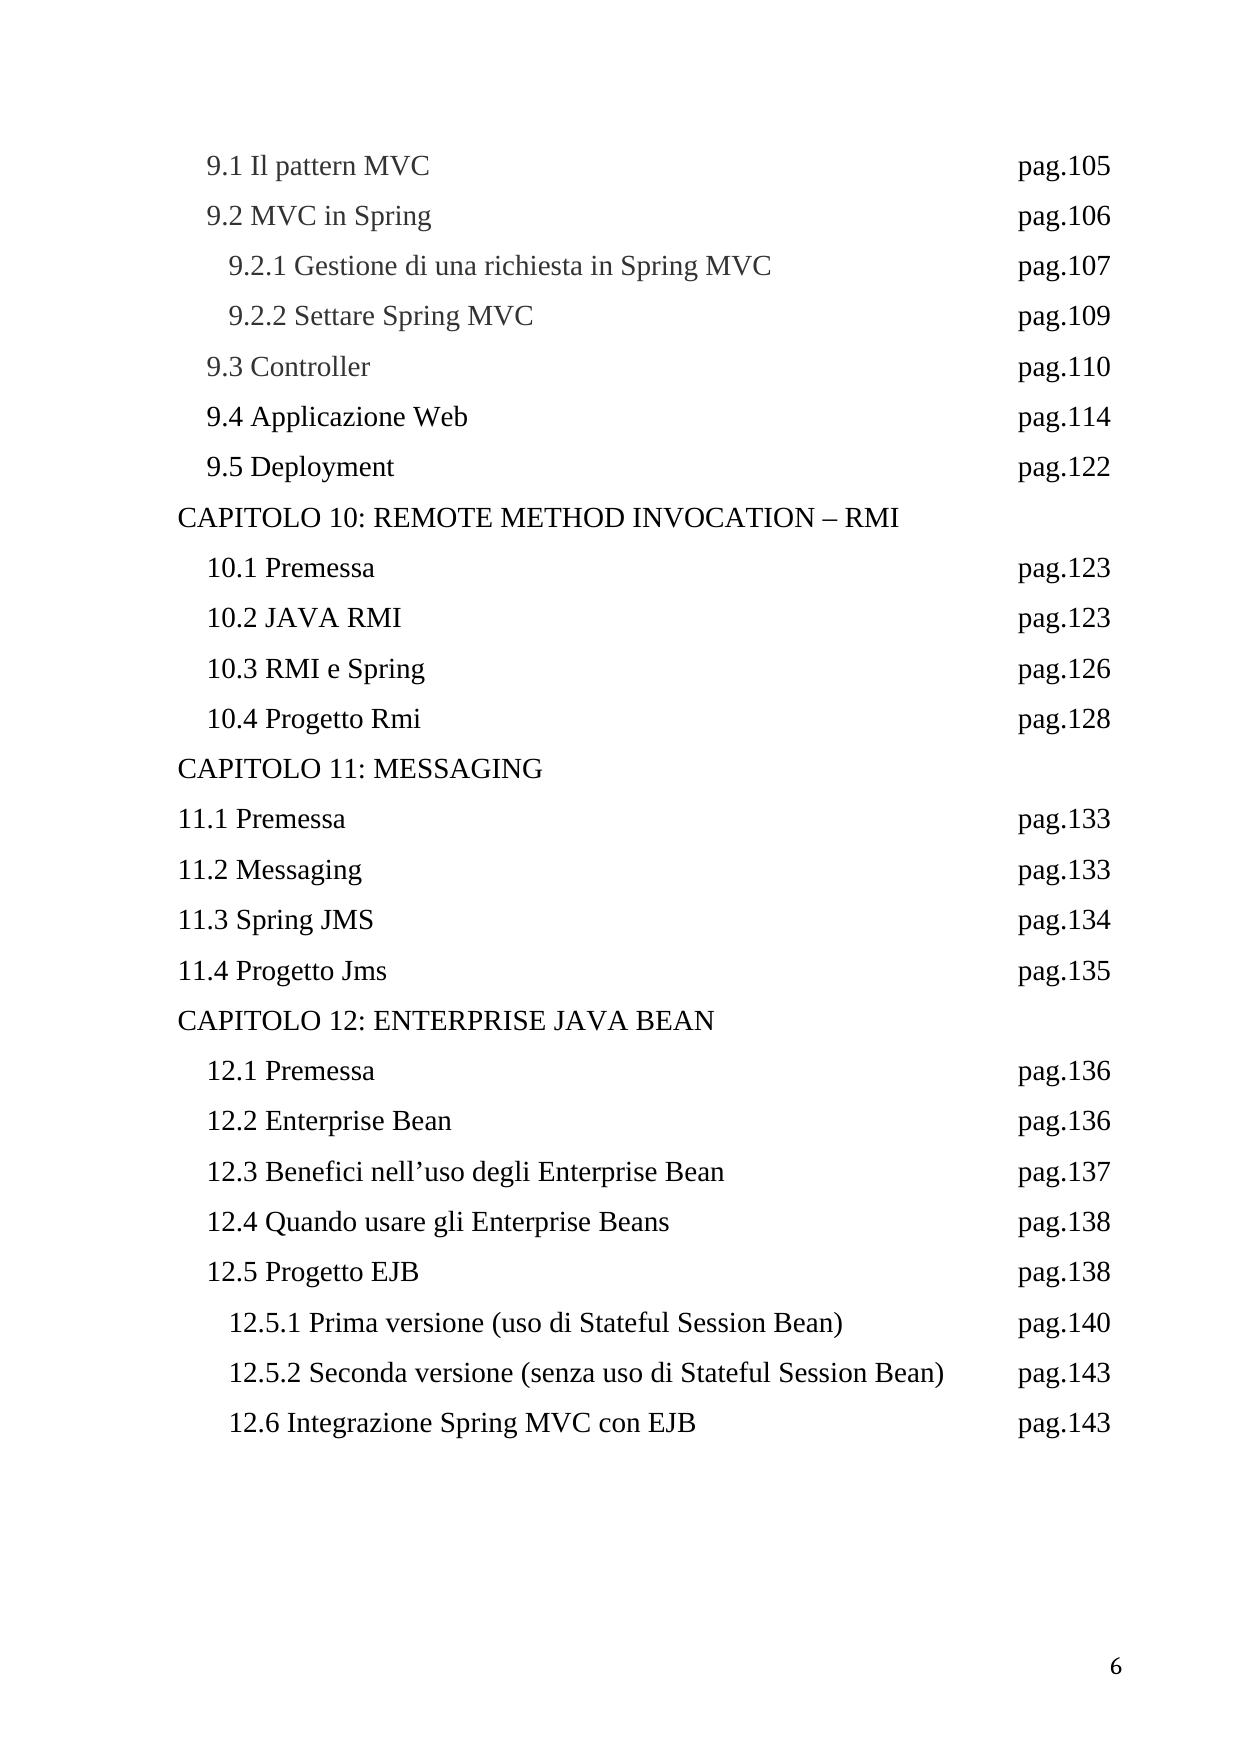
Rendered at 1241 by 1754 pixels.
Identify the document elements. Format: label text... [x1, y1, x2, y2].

text 11.4 Progetto Jms pag.135 [177, 953, 1122, 986]
text 10.3 RMI e Spring pag.126 [177, 651, 1122, 684]
text 10.1 Premessa pag.123 [177, 550, 1122, 584]
text 10.2 JAVA RMI pag.123 [177, 600, 1122, 634]
text 9.5 Deployment pag.122 [177, 449, 1122, 483]
text 9.2.2 Settare Spring MVC pag.109 [177, 298, 1122, 332]
text 12.1 Premessa pag.136 [177, 1053, 1122, 1087]
text 10.4 Progetto Rmi pag.128 [177, 701, 1122, 734]
text 12.5 Progetto EJB pag.138 [177, 1254, 1122, 1288]
text 12.6 Integrazione Spring MVC con EJB pag.143 [177, 1405, 1122, 1439]
text 11.1 Premessa pag.133 [177, 802, 1122, 835]
text CAPITOLO 11: MESSAGING [177, 751, 1122, 785]
text 12.2 Enterprise Bean pag.136 [177, 1103, 1122, 1137]
text CAPITOLO 10: REMOTE METHOD INVOCATION – RMI [177, 500, 1122, 533]
text 12.5.1 Prima versione (uso di Stateful Session Bean) pag.140 [177, 1305, 1122, 1338]
text 12.4 Quando usare gli Enterprise Beans pag.138 [177, 1204, 1122, 1238]
text 9.1 Il pattern MVC pag.105 [177, 148, 1122, 181]
text 9.2.1 Gestione di una richiesta in Spring MVC pag.107 [177, 248, 1122, 282]
text 11.3 Spring JMS pag.134 [177, 902, 1122, 936]
text 9.4 Applicazione Web pag.114 [177, 399, 1122, 433]
text 9.2 MVC in Spring pag.106 [177, 198, 1122, 231]
text 12.3 Benefici nell’uso degli Enterprise Bean pag.137 [177, 1154, 1122, 1187]
text CAPITOLO 12: ENTERPRISE JAVA BEAN [177, 1003, 1122, 1036]
text 11.2 Messaging pag.133 [177, 852, 1122, 886]
text 12.5.2 Seconda versione (senza uso di Stateful Session Bean) pag.143 [177, 1355, 1122, 1389]
text 9.3 Controller pag.110 [177, 349, 1122, 382]
